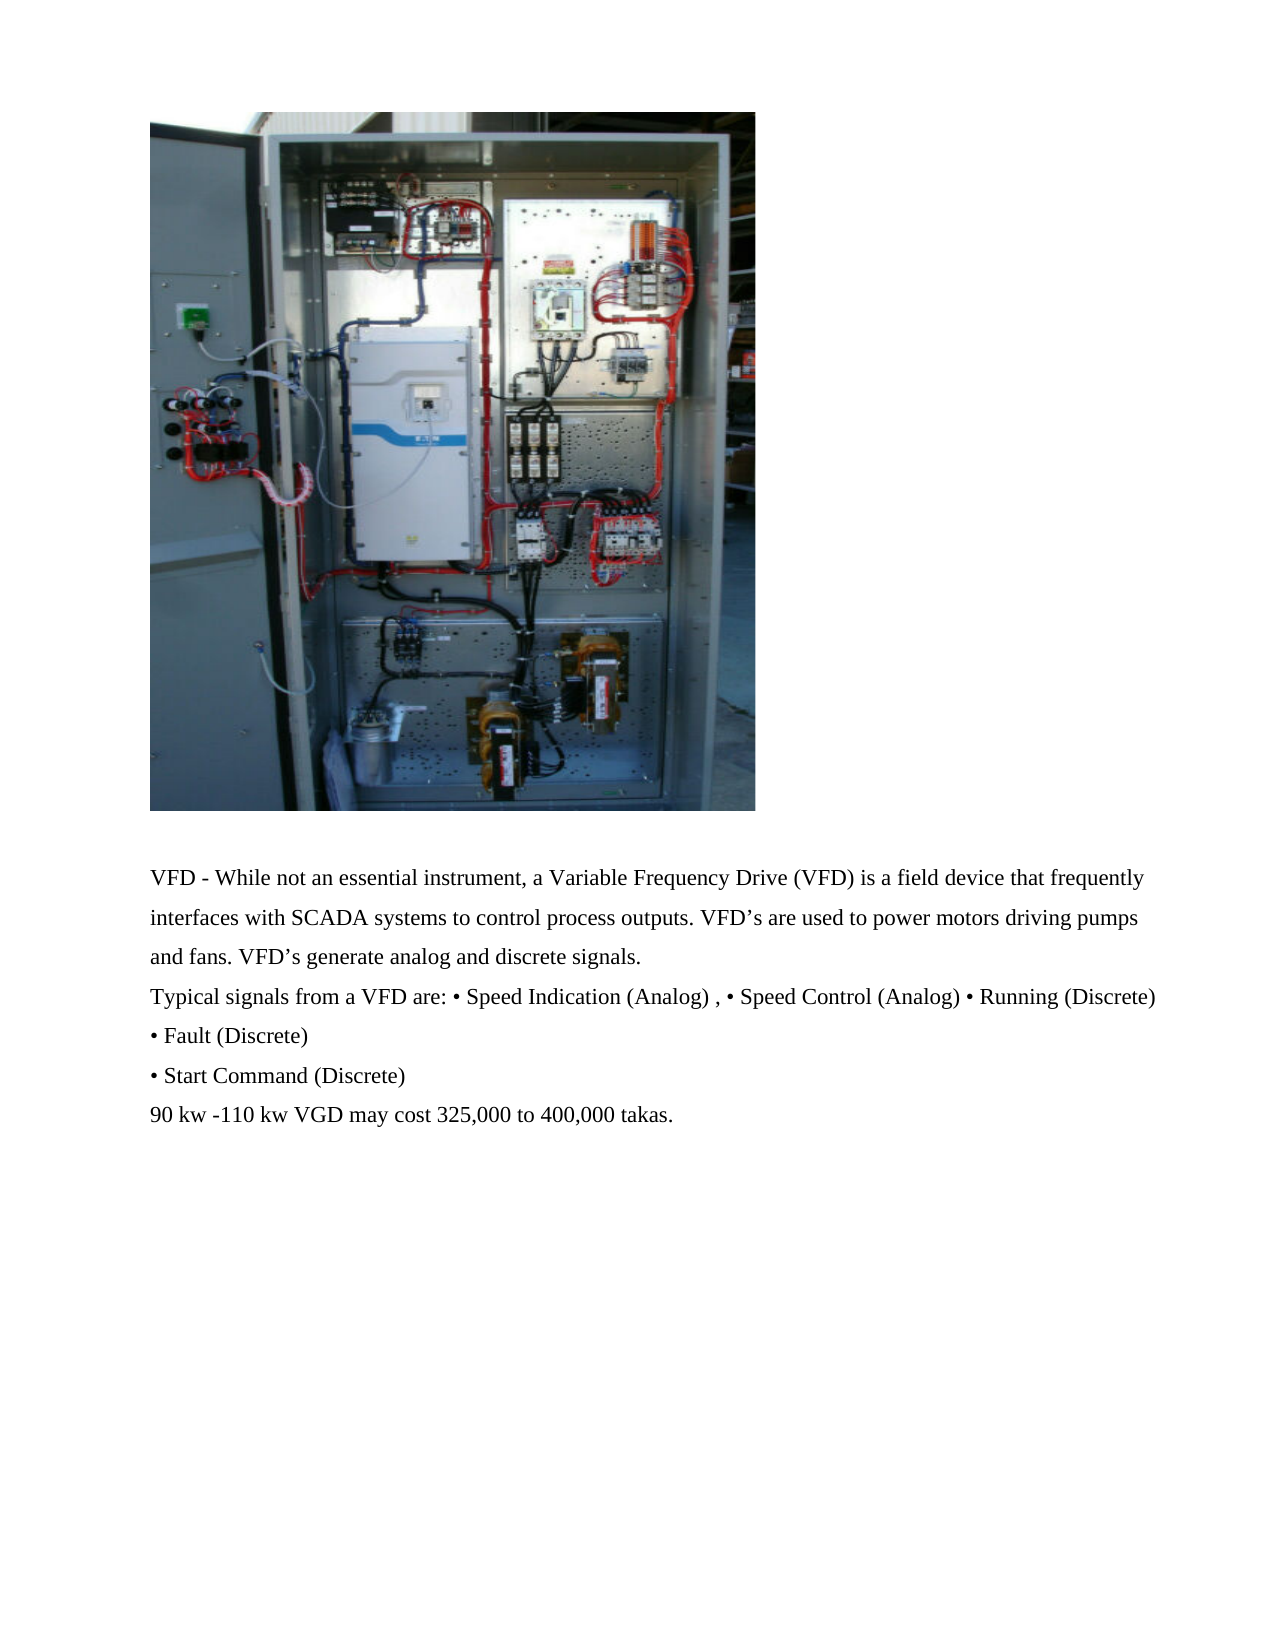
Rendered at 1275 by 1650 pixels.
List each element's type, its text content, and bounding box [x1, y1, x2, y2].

text Typical signals from a VFD are: • Speed Indication (Analog) , • Speed Control (Analog) • Running (Discrete) • Fault (Discrete) [150, 983, 1162, 1049]
text VFD - While not an essential instrument, a Variable Frequency Drive (VFD) is a field device that frequently interfaces with SCADA systems to control process outputs. VFD’s are used to power motors driving pumps and fans. VFD’s generate analog and discrete signals. [150, 864, 1162, 970]
text 90 kw -110 kw VGD may cost 325,000 to 400,000 takas. [150, 1101, 1162, 1128]
picture [150, 112, 756, 811]
text • Start Command (Discrete) [150, 1062, 1162, 1088]
